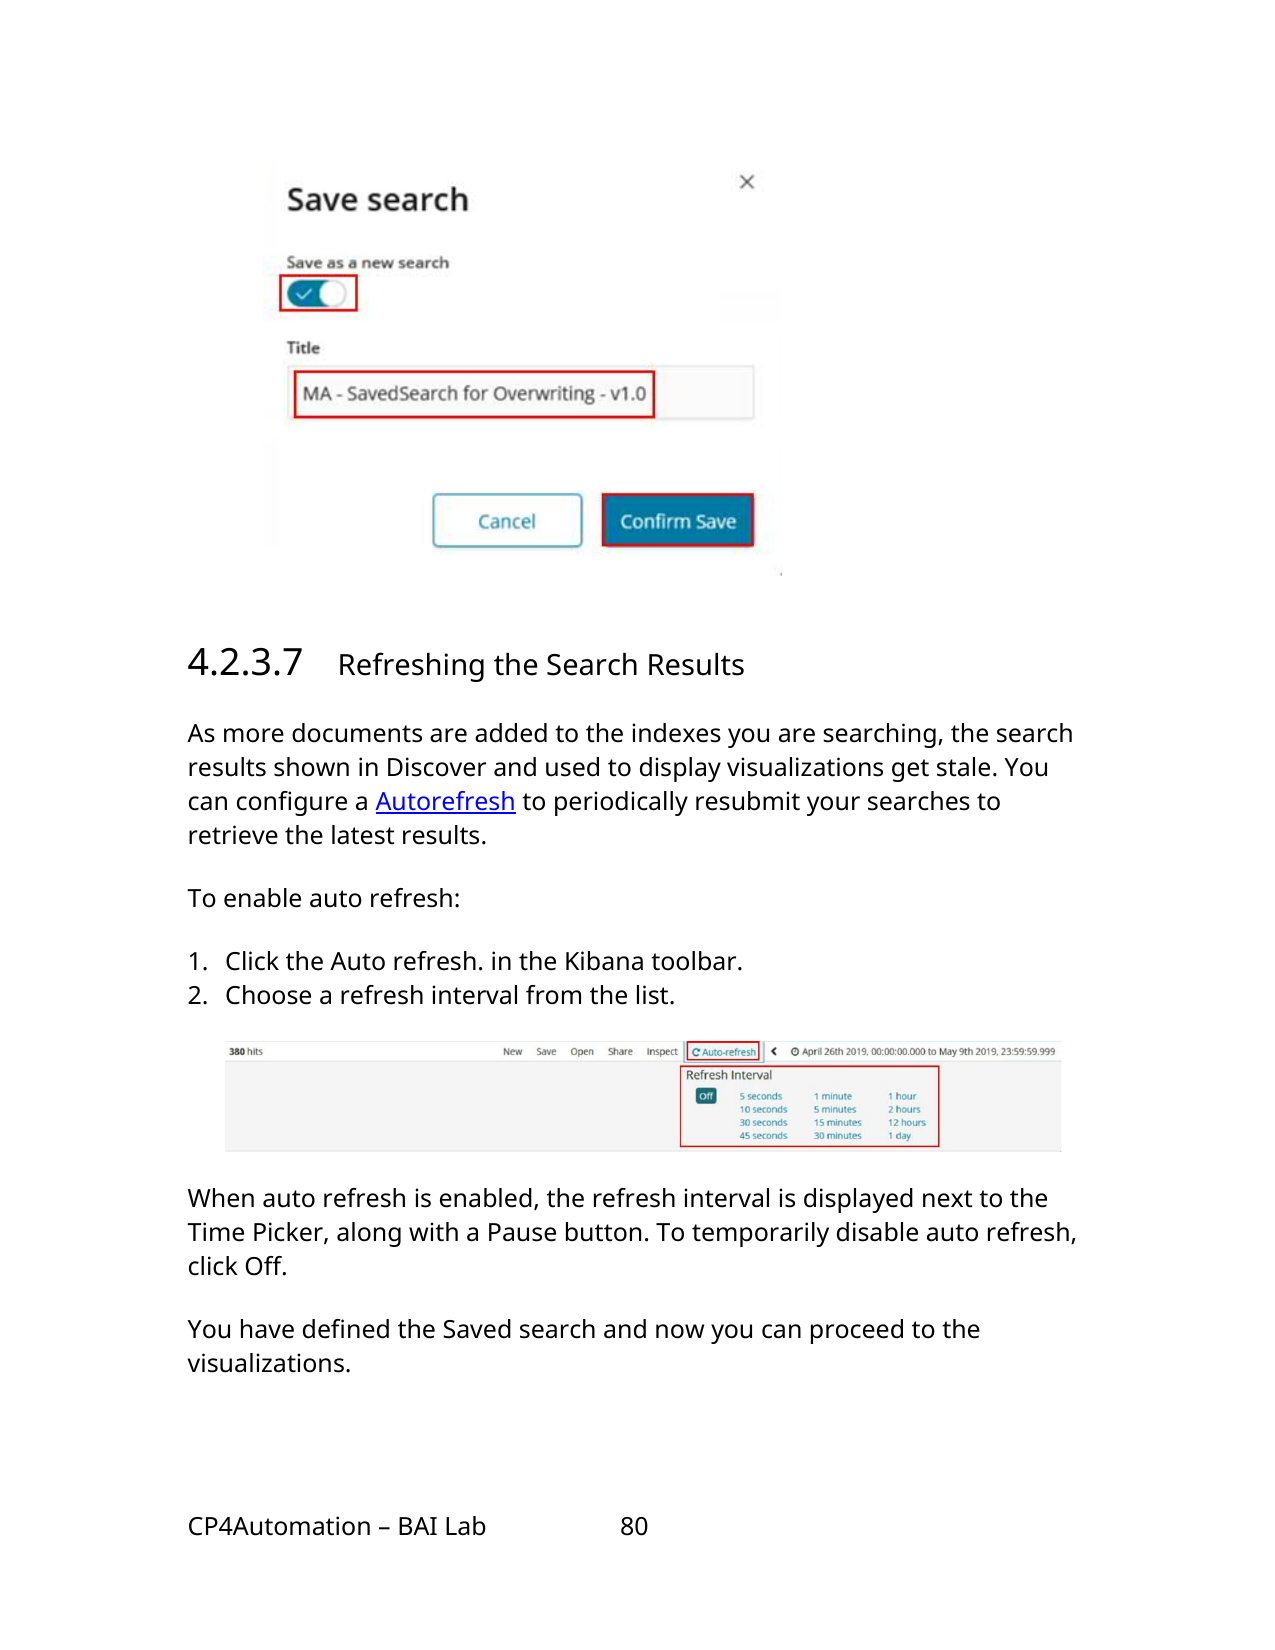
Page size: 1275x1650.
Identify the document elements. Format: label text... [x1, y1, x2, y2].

list Choose a refresh interval from the list. [187, 978, 1087, 1012]
text When auto refresh is enabled, the refresh interval is displayed next to the Time Picker, along with a Pause button. To temporarily disable auto refresh, click Off. [187, 1181, 1087, 1283]
text You have defined the Saved search and now you can proceed to the visualizations. [187, 1312, 1087, 1380]
list Click the Auto refresh. in the Kibana toolbar. [187, 944, 1087, 978]
text As more documents are added to the indexes you are searching, the search results shown in Discover and used to display visualizations get stale. You can configure a Autorefresh to periodically resubmit your searches to retrieve the latest results. [187, 715, 1087, 851]
text To enable auto refresh: [187, 881, 1087, 915]
list Refreshing the Search Results [187, 635, 1087, 686]
picture [262, 150, 782, 576]
picture [225, 1041, 1062, 1152]
